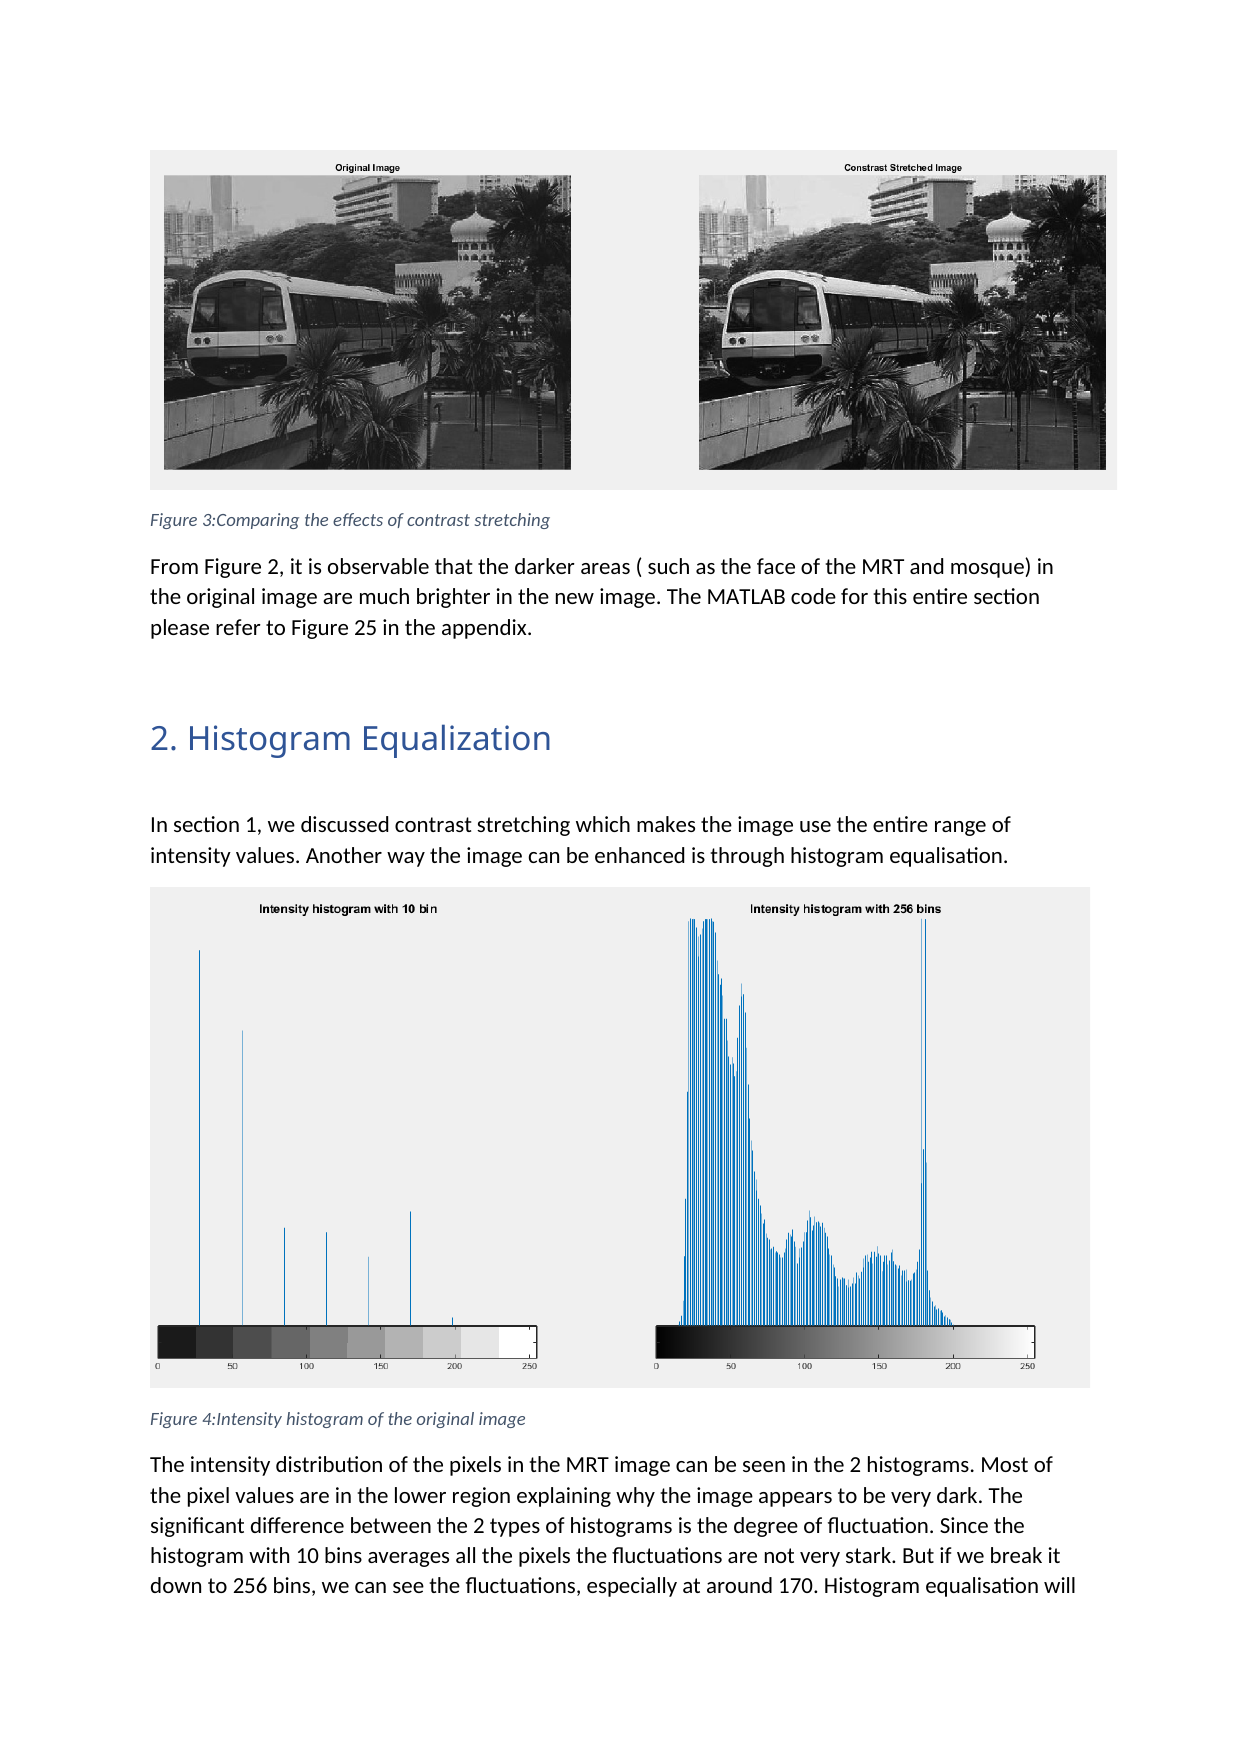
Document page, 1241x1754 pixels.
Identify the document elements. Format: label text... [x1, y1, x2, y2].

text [150, 1451, 1090, 1599]
text From Figure 2, it is observable that the darker areas ( such as the face of the MRT and mosque) in the original image are much brighter in the new image. The MATLAB code for this entire section please refer to Figure 25 in the appendix. [150, 552, 1090, 641]
picture [150, 150, 1118, 490]
subtitle 2. Histogram Equalization [150, 715, 1090, 760]
text In section 1, we discussed contrast stretching which makes the image use the entire range of intensity values. Another way the image can be enhanced is through histogram equalisation. [150, 811, 1090, 869]
picture [150, 887, 1091, 1388]
text Figure 4:Intensity histogram of the original image [150, 1407, 1090, 1430]
text Figure 3:Comparing the effects of contrast stretching [150, 508, 1090, 531]
